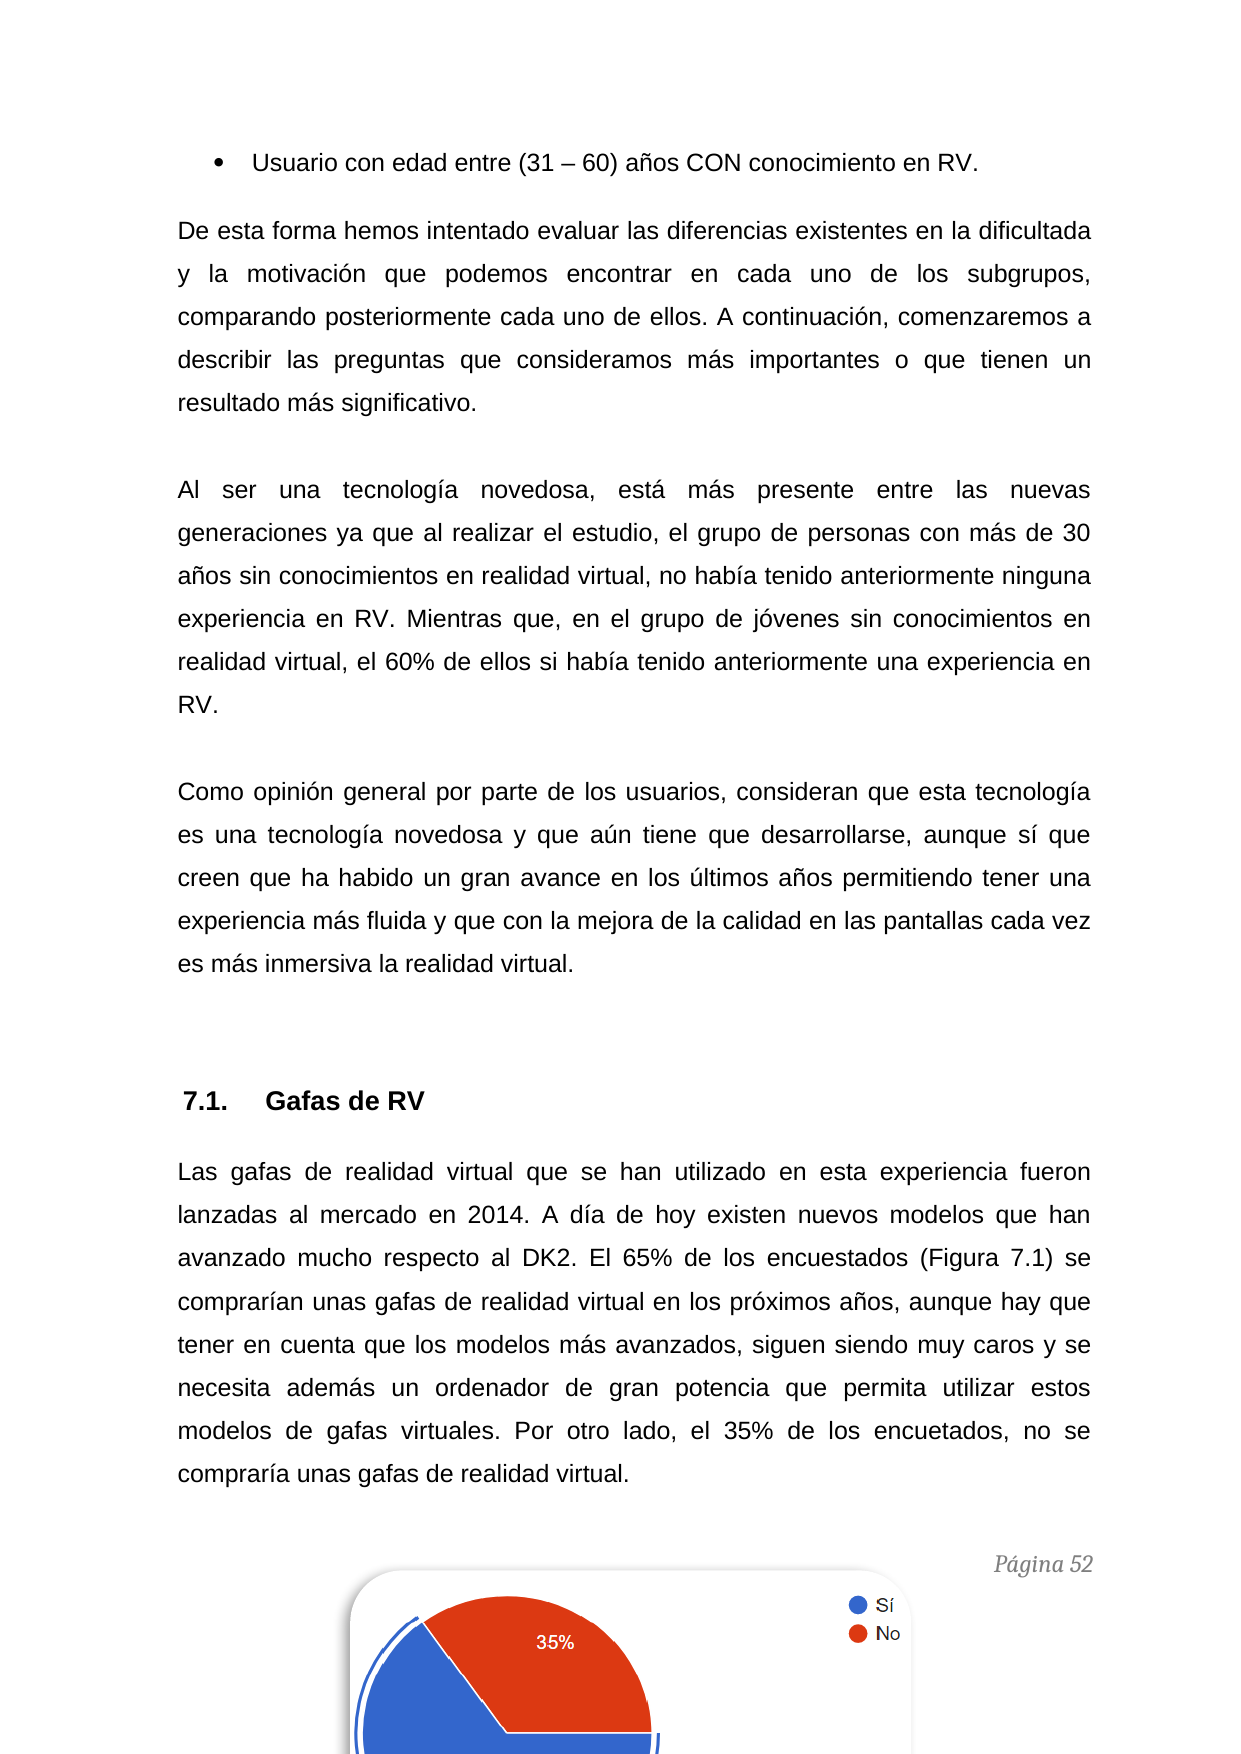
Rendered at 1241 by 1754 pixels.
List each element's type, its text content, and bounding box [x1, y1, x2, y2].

list Usuario con edad entre (31 – 60) años CON conocimiento en RV. [214, 148, 1092, 177]
text Como opinión general por parte de los usuarios, consideran que esta tecnología es una tecnología novedosa y que aún tiene que desarrollarse, aunque sí que creen que ha habido un gran avance en los últimos años permitiendo tener una experiencia más fluida y que con la mejora de la calidad en las pantallas cada vez es más inmersiva la realidad virtual. [177, 777, 1092, 978]
picture [350, 1570, 912, 1754]
text Al ser una tecnología novedosa, está más presente entre las nuevas generaciones ya que al realizar el estudio, el grupo de personas con más de 30 años sin conocimientos en realidad virtual, no había tenido anteriormente ninguna experiencia en RV. Mientras que, en el grupo de jóvenes sin conocimientos en realidad virtual, el 60% de ellos si había tenido anteriormente una experiencia en RV. [177, 475, 1092, 719]
text De esta forma hemos intentado evaluar las diferencias existentes en la dificultada y la motivación que podemos encontrar en cada uno de los subgrupos, comparando posteriormente cada uno de ellos. A continuación, comenzaremos a describir las preguntas que consideramos más importantes o que tienen un resultado más significativo. [177, 216, 1092, 417]
subtitle Gafas de RV [183, 1085, 1092, 1117]
text Las gafas de realidad virtual que se han utilizado en esta experiencia fueron lanzadas al mercado en 2014. A día de hoy existen nuevos modelos que han avanzado mucho respecto al DK2. El 65% de los encuestados (Figura 7.1) se comprarían unas gafas de realidad virtual en los próximos años, aunque hay que tener en cuenta que los modelos más avanzados, siguen siendo muy caros y se necesita además un ordenador de gran potencia que permita utilizar estos modelos de gafas virtuales. Por otro lado, el 35% de los encuetados, no se compraría unas gafas de realidad virtual. [177, 1157, 1092, 1488]
